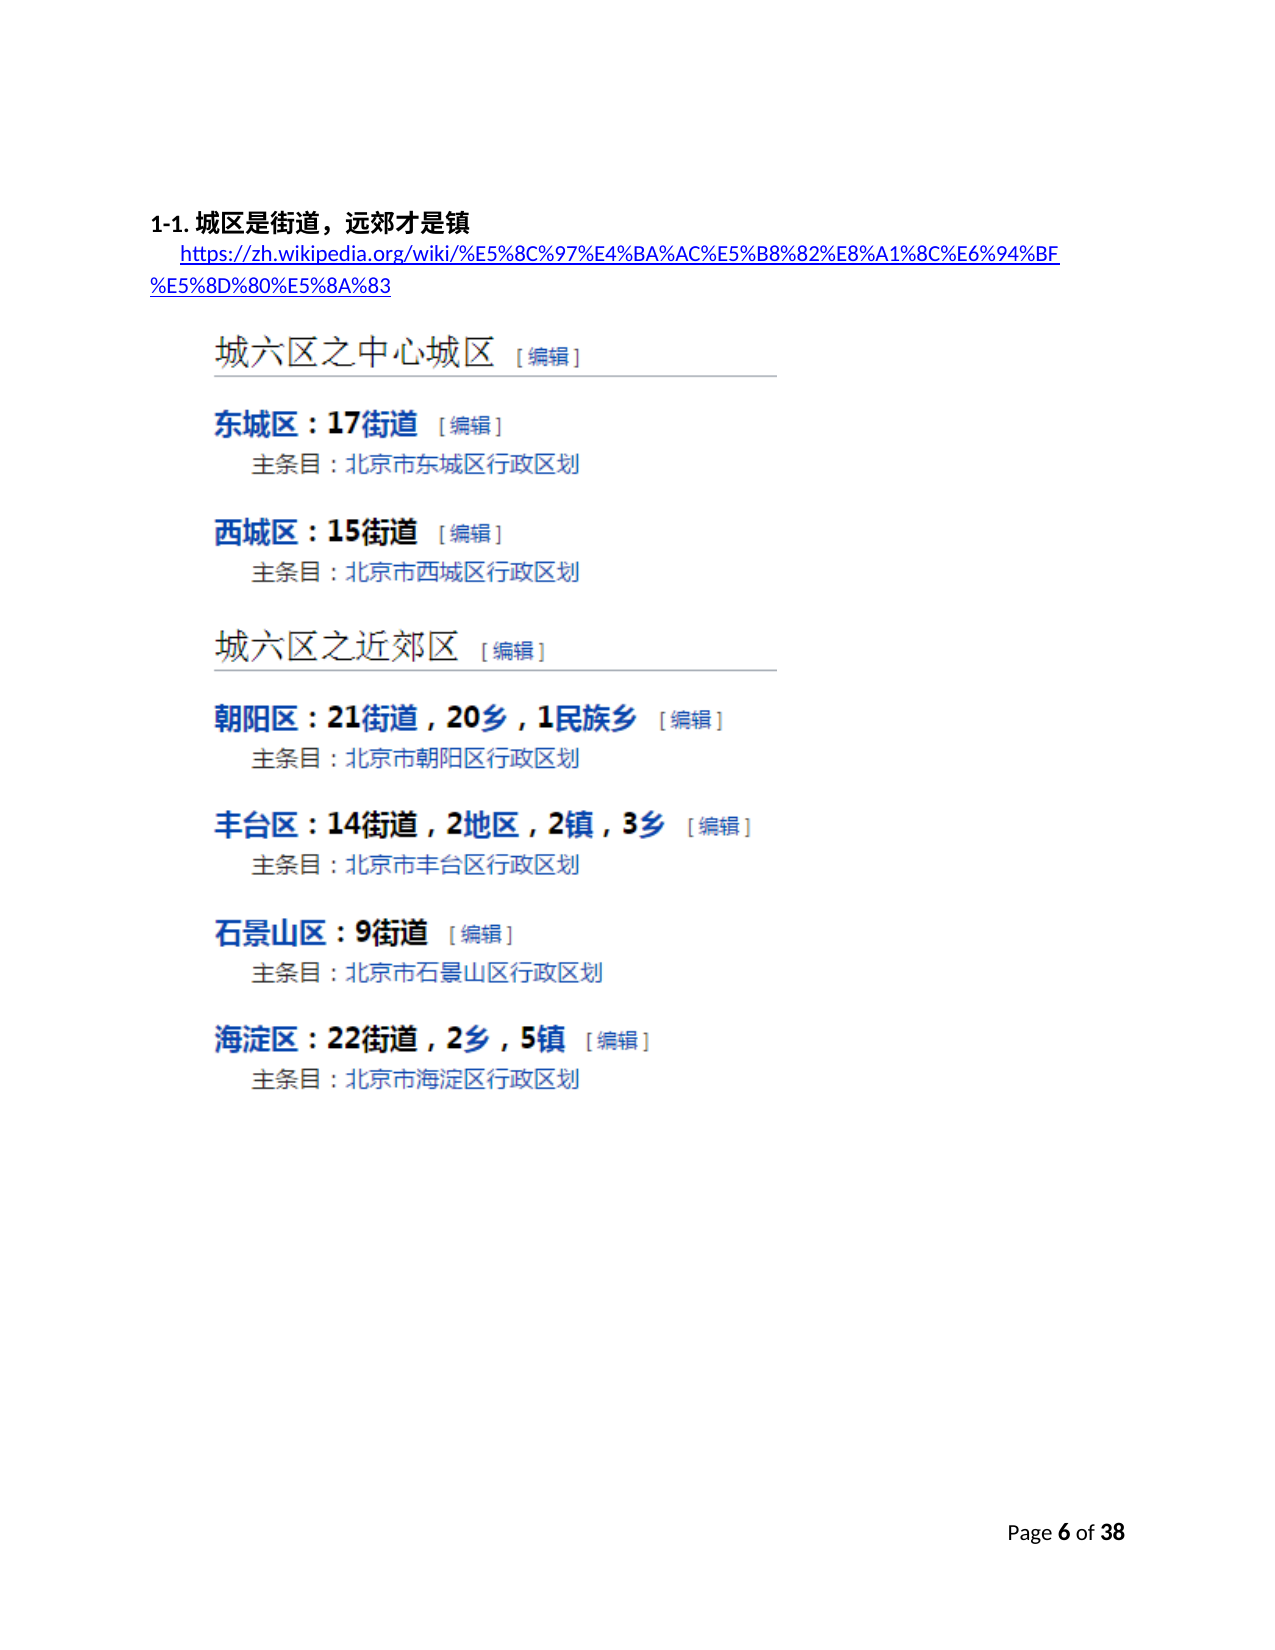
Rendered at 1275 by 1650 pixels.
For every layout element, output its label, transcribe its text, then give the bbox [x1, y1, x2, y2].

picture [180, 324, 777, 1119]
subtitle 城区是街道，远郊才是镇 [150, 203, 1125, 239]
text https://zh.wikipedia.org/wiki/%E5%8C%97%E4%BA%AC%E5%B8%82%E8%A1%8C%E6%94%BF%E5%8D%80%E5%8A%83 [150, 239, 1125, 299]
